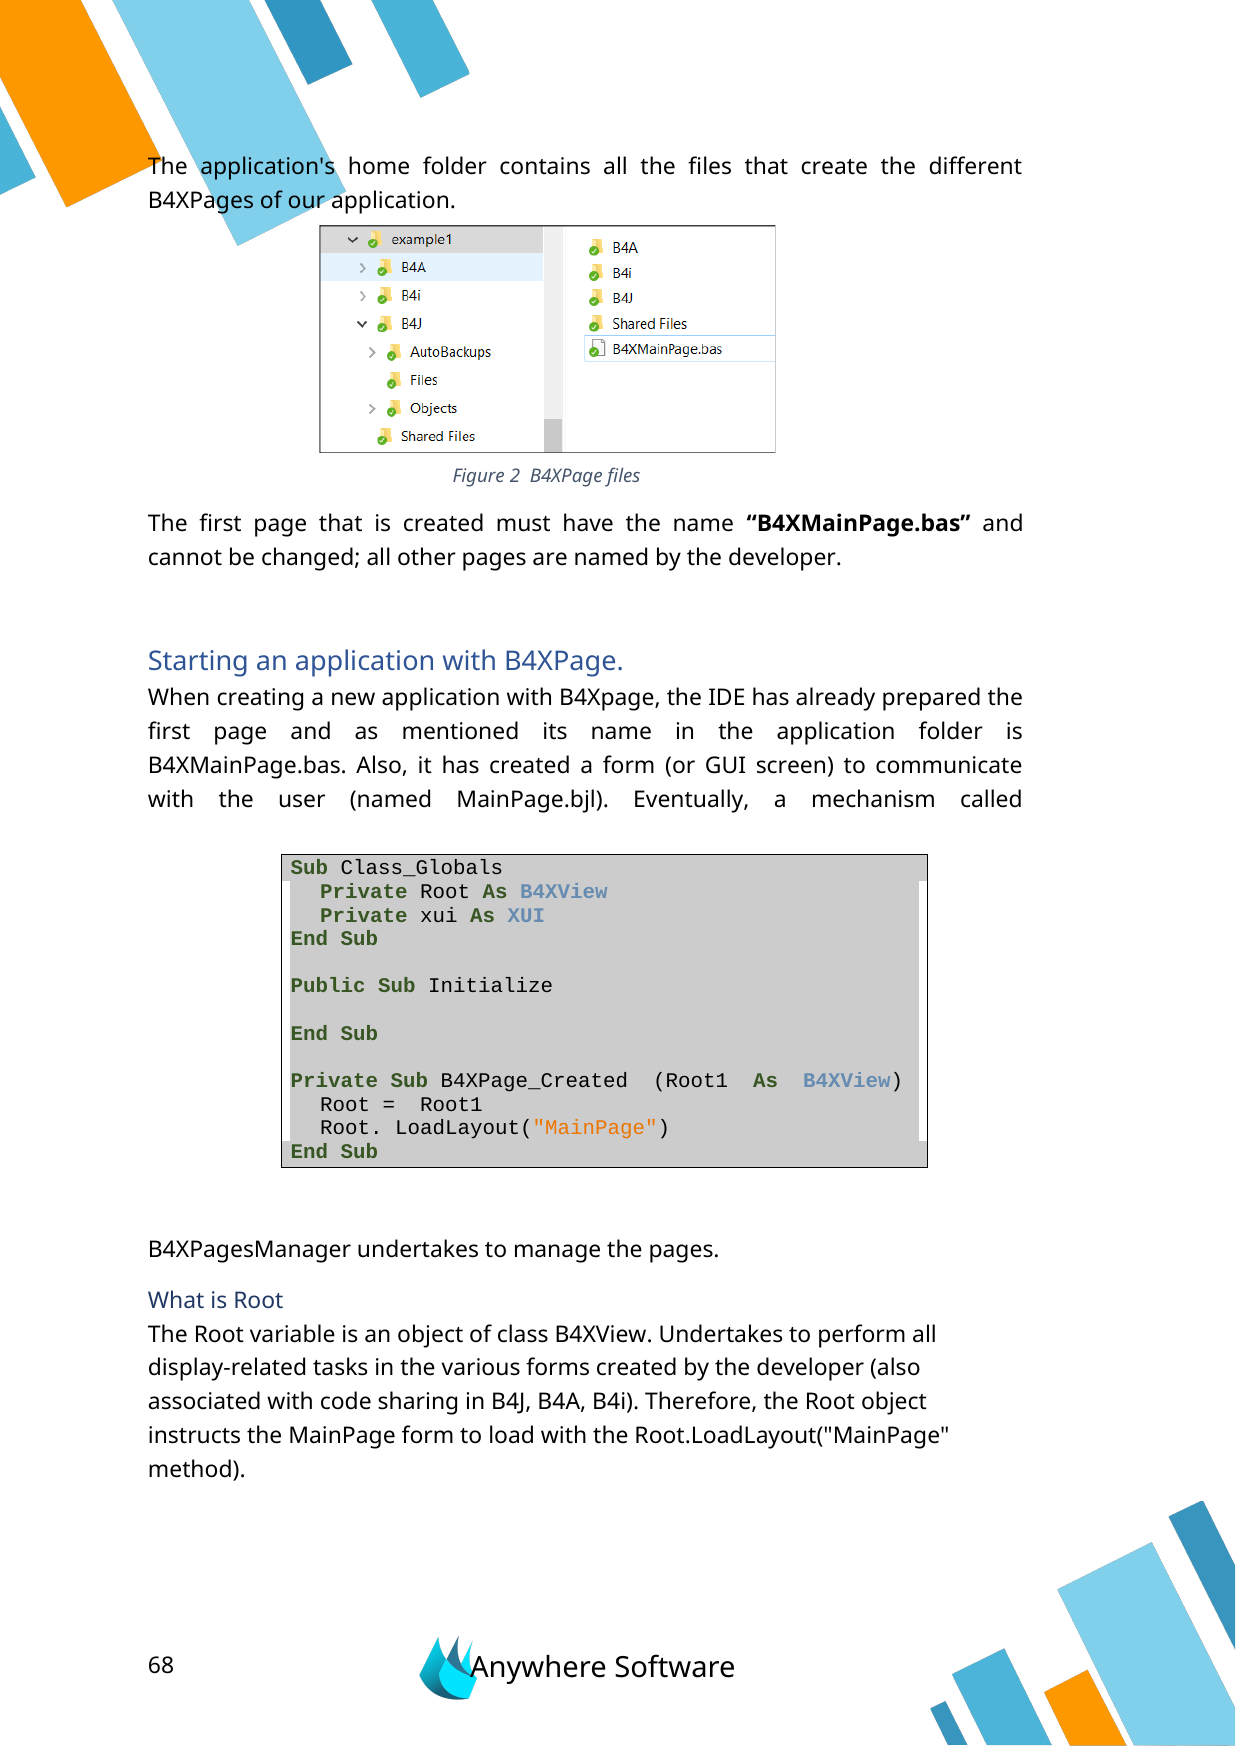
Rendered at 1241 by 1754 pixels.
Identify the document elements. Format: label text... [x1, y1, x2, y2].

subtitle Starting an application with B4XPage. [148, 641, 1023, 678]
picture [419, 1635, 478, 1700]
subtitle What is Root [148, 1284, 1023, 1315]
text The Root variable is an object of class B4XView. Undertakes to perform all display-related tasks in the various forms created by the developer (also associated with code sharing in B4J, B4A, B4i). Therefore, the Root object instructs the MainPage form to load with the Root.LoadLayout("MainPage" method). [148, 1318, 1023, 1484]
text The application's home folder contains all the files that create the different B4XPages of our application. [148, 150, 1023, 215]
text The first page that is created must have the name “B4XMainPage.bas” and cannot be changed; all other pages are named by the developer. [148, 234, 1023, 572]
text When creating a new application with B4Xpage, the IDE has already prepared the first page and as mentioned its name in the application folder is B4XMainPage.bas. Also, it has created a form (or GUI screen) to communicate with the user (named MainPage.bjl). Eventually, a mechanism called B4XPagesManager undertakes to manage the pages. [148, 681, 1023, 1265]
picture [0, 0, 776, 453]
picture [930, 1501, 1236, 1746]
